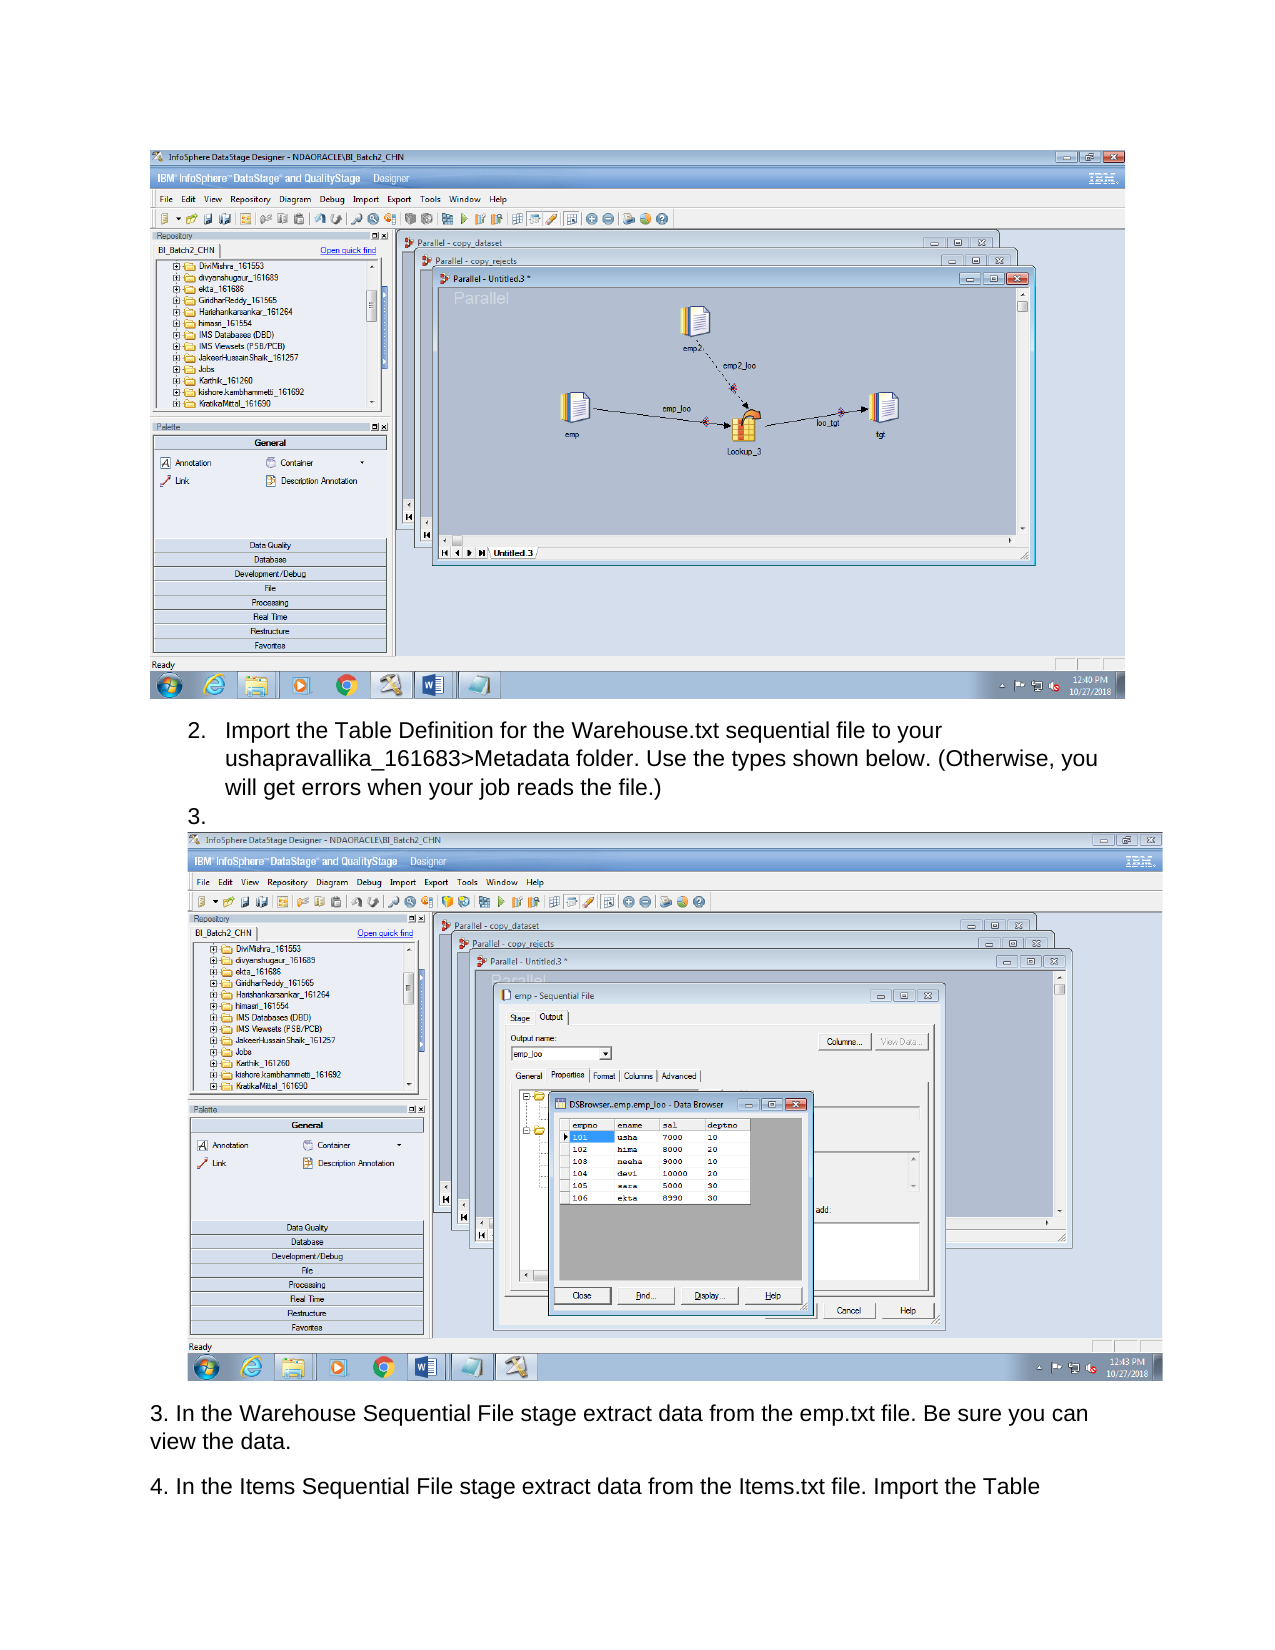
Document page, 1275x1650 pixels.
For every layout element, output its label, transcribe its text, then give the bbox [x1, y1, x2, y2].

text 3. In the Warehouse Sequential File stage extract data from the emp.txt file. Be sure you can view the data. [150, 1399, 1125, 1454]
list Import the Table Definition for the Warehouse.txt sequential file to your ushapravallika_161683>Metadata folder. Use the types shown below. (Otherwise, you will get errors when your job reads the file.) [187, 717, 1125, 800]
text 4. In the Items Sequential File stage extract data from the Items.txt file. Import the Table [150, 1473, 1125, 1499]
picture [150, 150, 1125, 699]
picture [187, 832, 1163, 1381]
